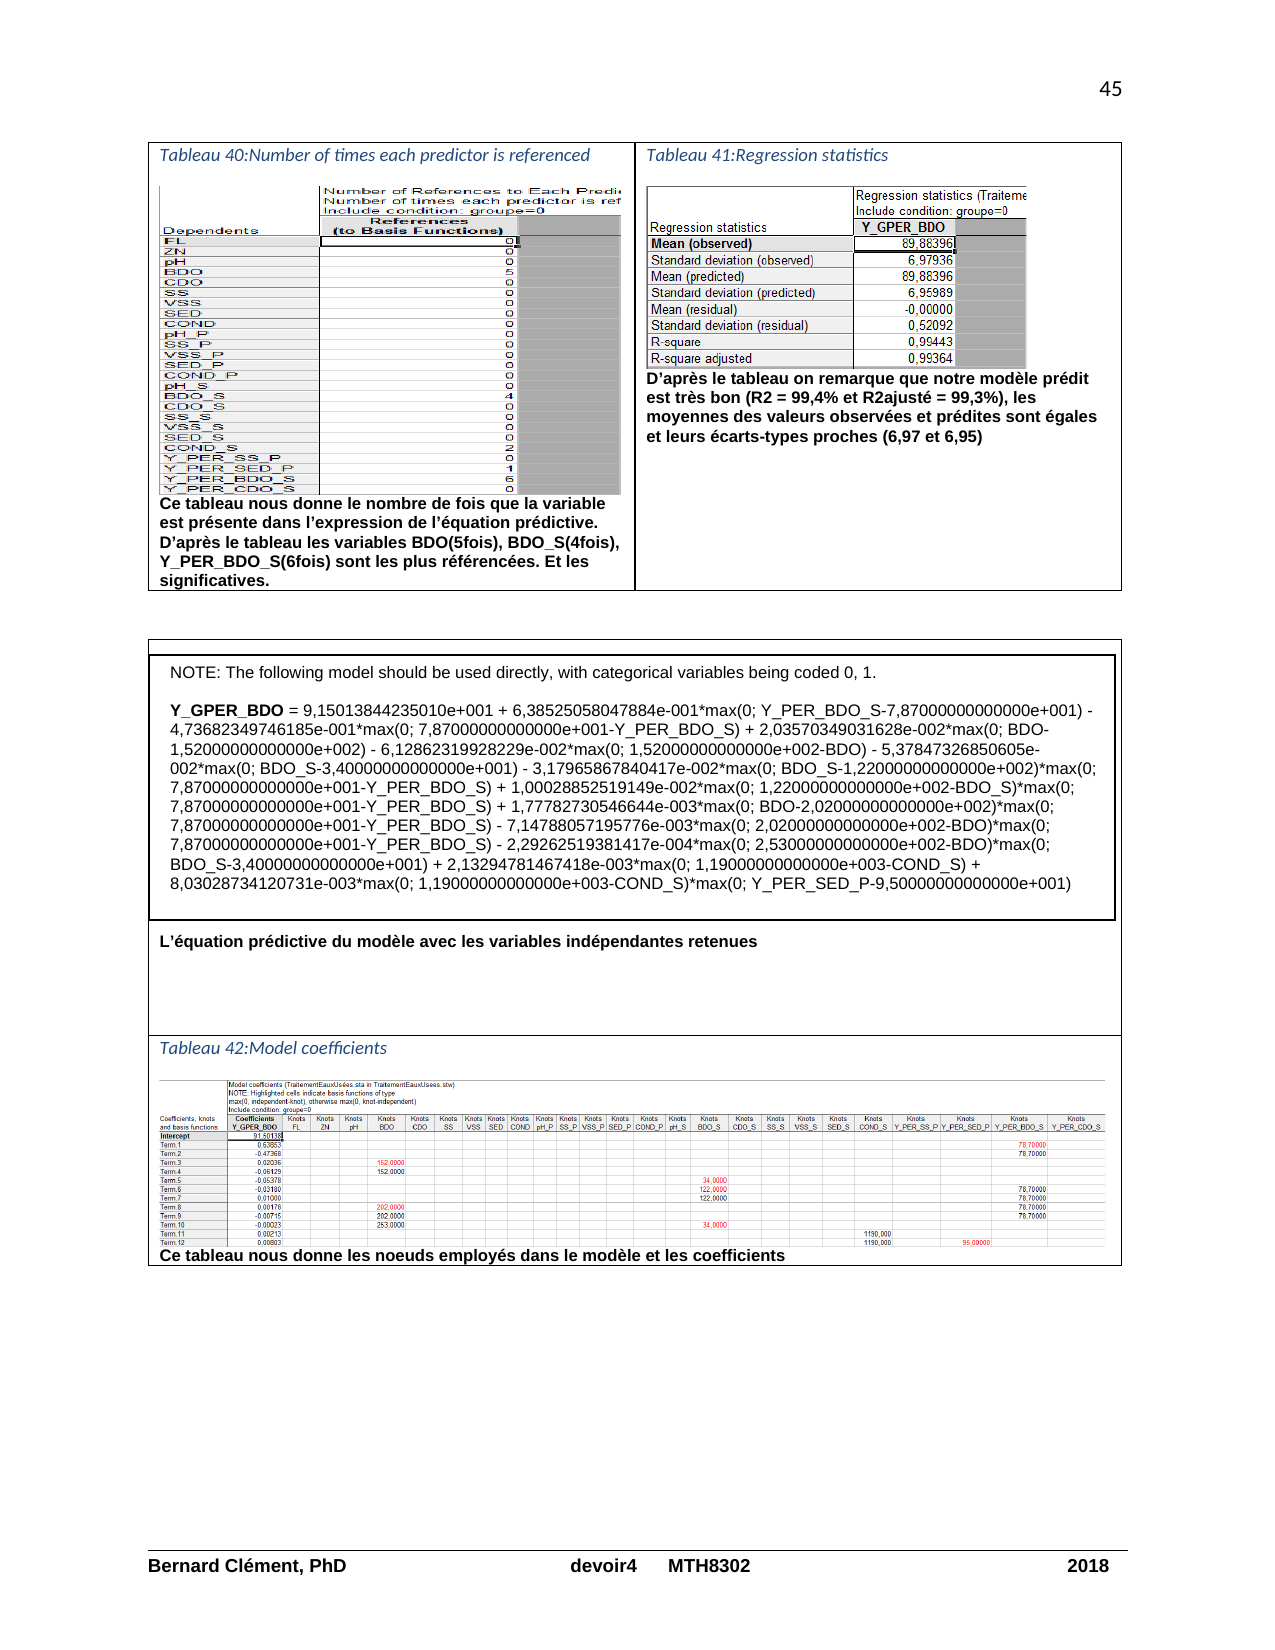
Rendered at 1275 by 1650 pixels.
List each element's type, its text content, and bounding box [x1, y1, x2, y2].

table_cell Tableau 42:Model coefficients Ce tableau nous donne les noeuds employés dans le modèle et les coefficients [149, 1036, 1121, 1265]
picture [159, 186, 621, 495]
table_header Tableau 40:Number of times each predictor is referenced Ce tableau nous donne le nombre de fois que la variable est présente dans l’expression de l’équation prédictive. D’après le tableau les variables BDO(5fois), BDO_S(4fois), Y_PER_BDO_S(6fois) sont les plus référencées. Et les significatives. [149, 143, 634, 590]
picture [159, 1080, 1106, 1247]
table_header L’équation prédictive du modèle avec les variables indépendantes retenues [149, 640, 1121, 1035]
table_header Tableau 41:Regression statistics D’après le tableau on remarque que notre modèle prédit est très bon (R2 = 99,4% et R2ajusté = 99,3%), les moyennes des valeurs observées et prédites sont égales et leurs écarts-types proches (6,97 et 6,95) [636, 143, 1121, 590]
picture [646, 186, 1027, 369]
